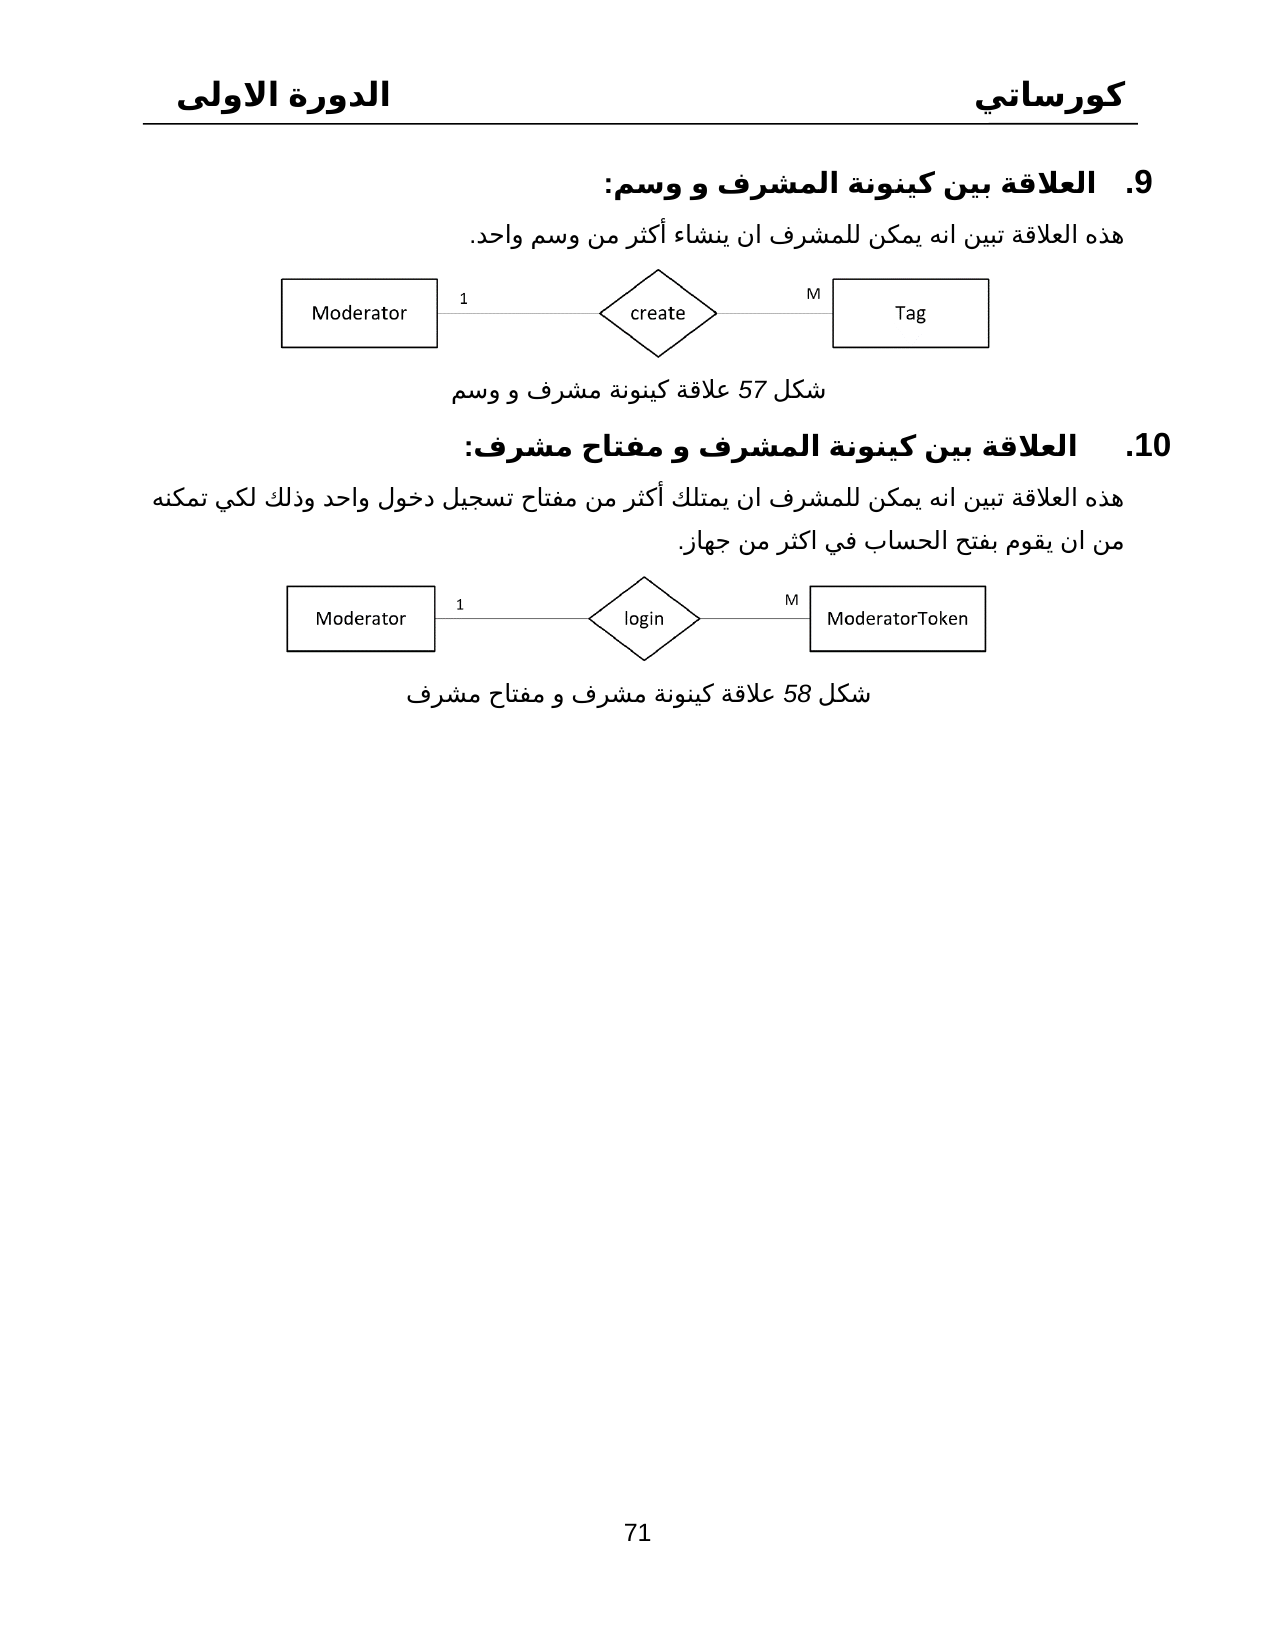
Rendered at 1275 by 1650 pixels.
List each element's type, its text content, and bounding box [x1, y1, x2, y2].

subtitle العلاقة بين كينونة المشرف و مفتاح مشرف: [150, 425, 1125, 463]
text شكل 58 علاقة كينونة مشرف و مفتاح مشرف [150, 679, 1125, 708]
picture [282, 568, 993, 665]
text شكل 57 علاقة كينونة مشرف و وسم [150, 375, 1125, 404]
text هذه العلاقة تبين انه يمكن للمشرف ان يمتلك أكثر من مفتاح تسجيل دخول واحد وذلك لكي تمكنه من ان يقوم بفتح الحساب في اكثر من جهاز. [150, 482, 1125, 554]
text هذه العلاقة تبين انه يمكن للمشرف ان ينشاء أكثر من وسم واحد. [150, 220, 1125, 249]
picture [274, 263, 1001, 361]
subtitle العلاقة بين كينونة المشرف و وسم: [150, 162, 1125, 201]
